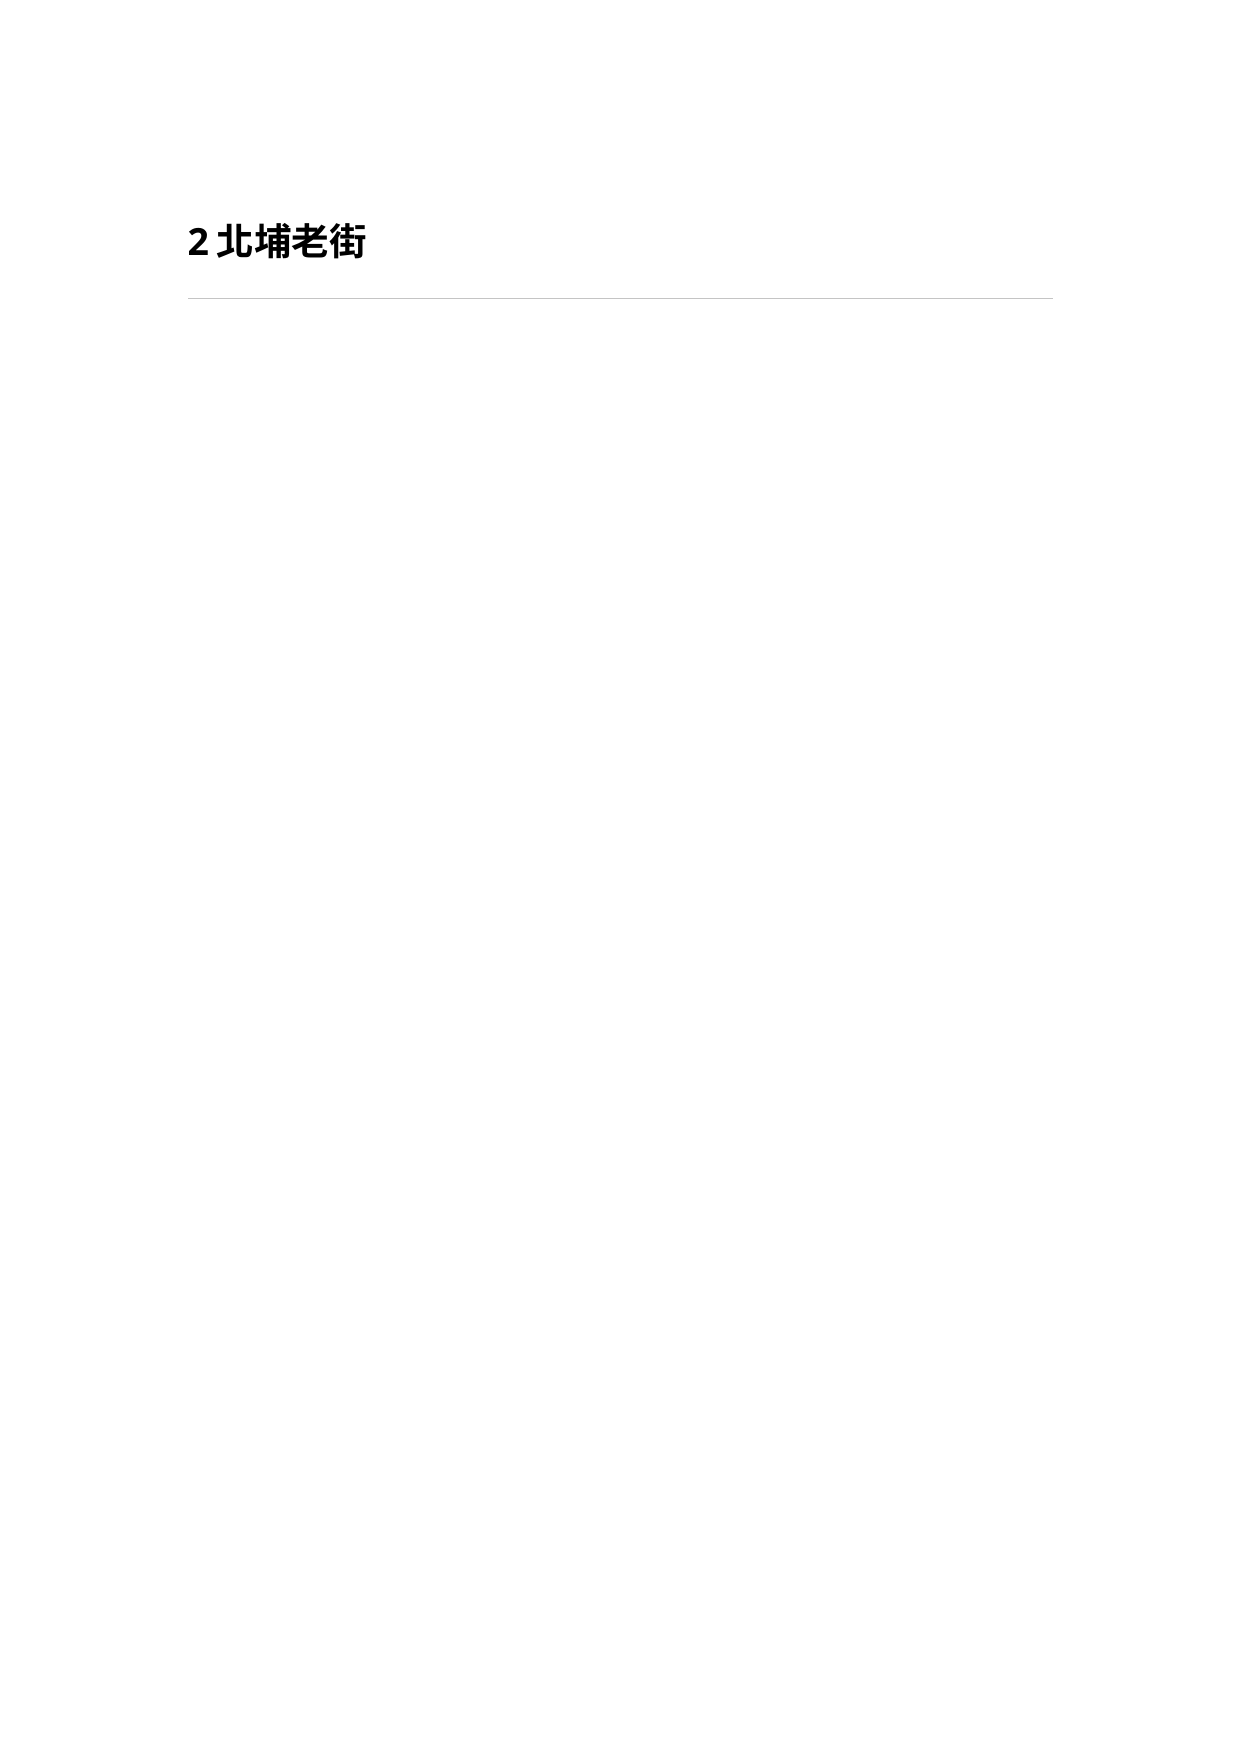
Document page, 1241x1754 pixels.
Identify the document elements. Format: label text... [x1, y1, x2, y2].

text 2北埔老街 [187, 202, 1053, 299]
